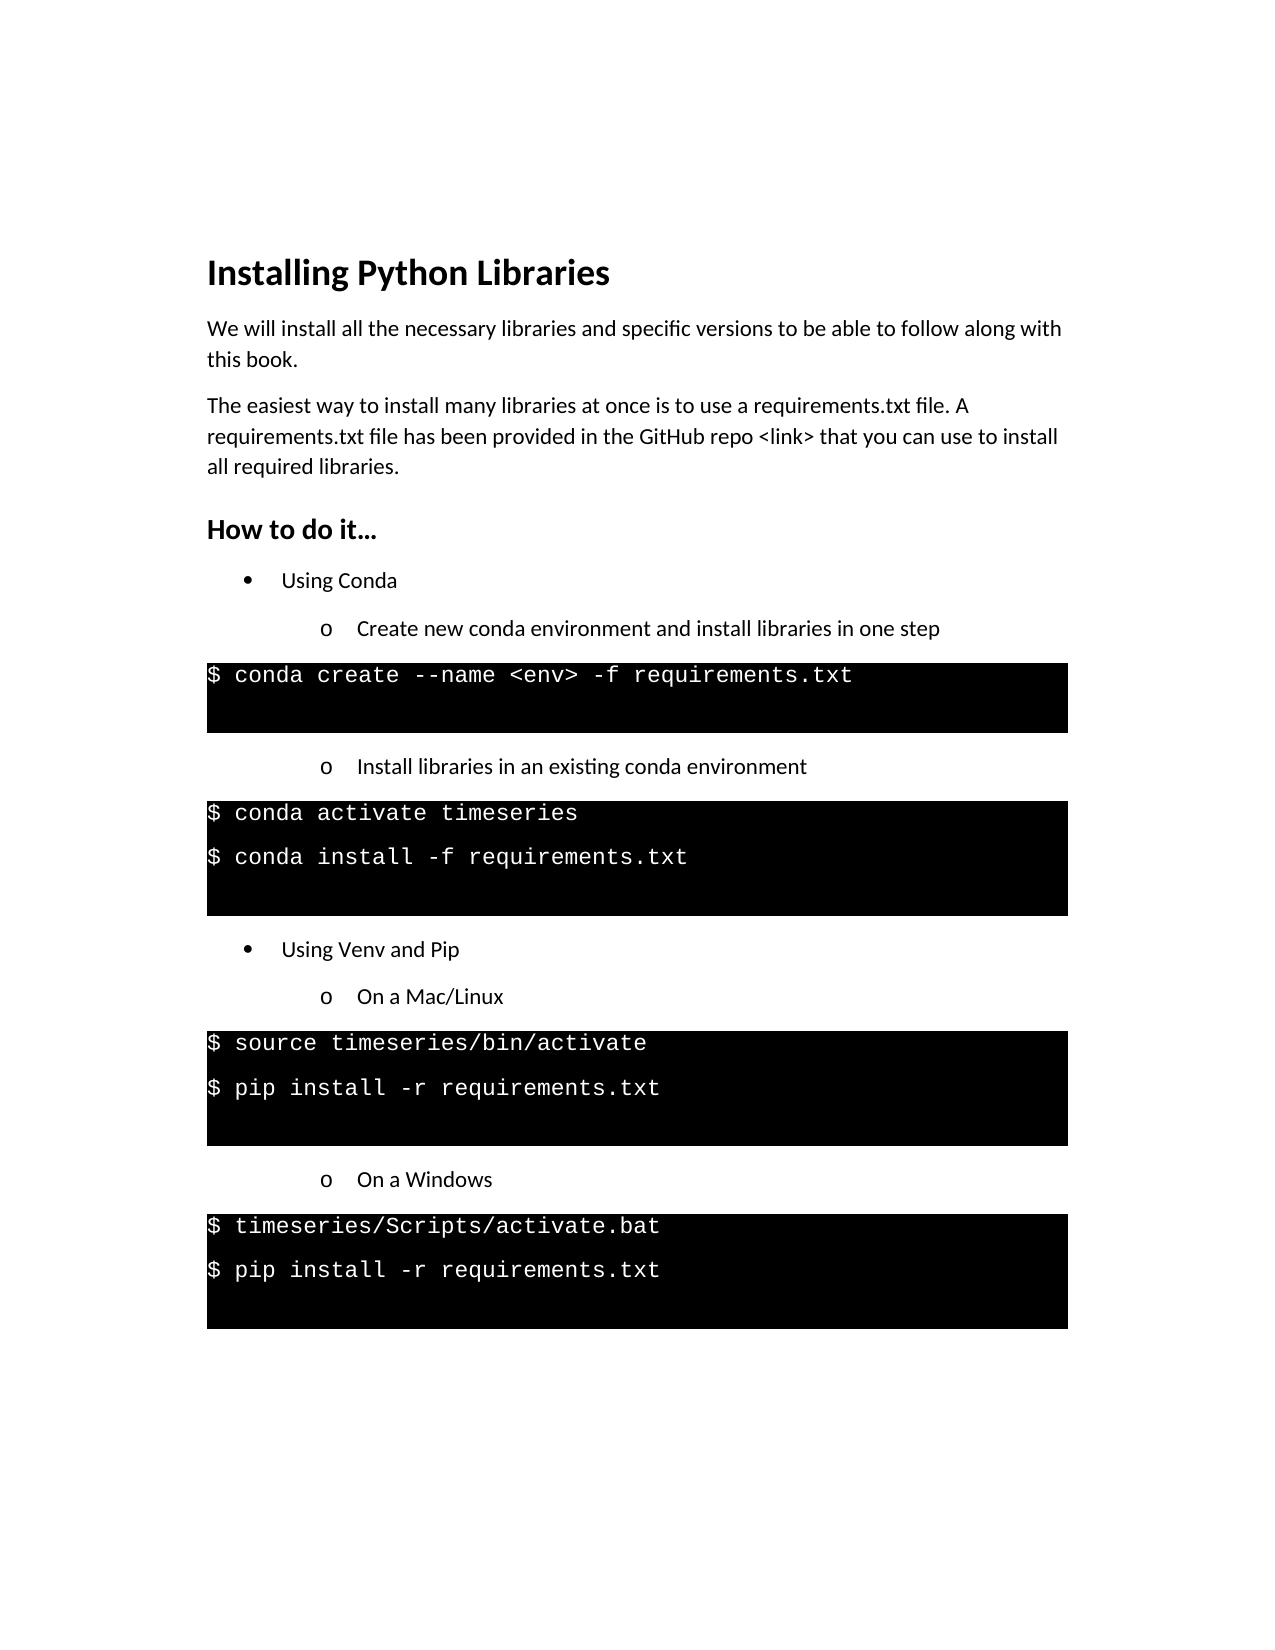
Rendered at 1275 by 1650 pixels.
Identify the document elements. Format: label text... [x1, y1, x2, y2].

text We will install all the necessary libraries and specific versions to be able to follow along with this book. [207, 314, 1068, 373]
list Create new conda environment and install libraries in one step [319, 614, 1068, 643]
text Installing Python Libraries [207, 248, 1068, 294]
text $ conda create --name <env> -f requirements.txt [207, 663, 1068, 689]
text $ pip install -r requirements.txt [207, 1259, 1068, 1284]
text $ conda install -f requirements.txt [207, 846, 1068, 872]
text The easiest way to install many libraries at once is to use a requirements.txt file. A requirements.txt file has been provided in the GitHub repo <link> that you can use to install all required libraries. [207, 392, 1068, 480]
list On a Mac/Linux [319, 982, 1068, 1012]
text $ source timeseries/bin/activate [207, 1031, 1068, 1057]
text $ conda activate timeseries [207, 801, 1068, 827]
text $ pip install -r requirements.txt [207, 1076, 1068, 1102]
subtitle How to do it… [207, 511, 1068, 547]
list On a Windows [319, 1165, 1068, 1194]
text Using Conda [244, 567, 1068, 594]
text $ timeseries/Scripts/activate.bat [207, 1214, 1068, 1240]
list Install libraries in an existing conda environment [319, 752, 1068, 781]
text Using Venv and Pip [244, 935, 1068, 963]
